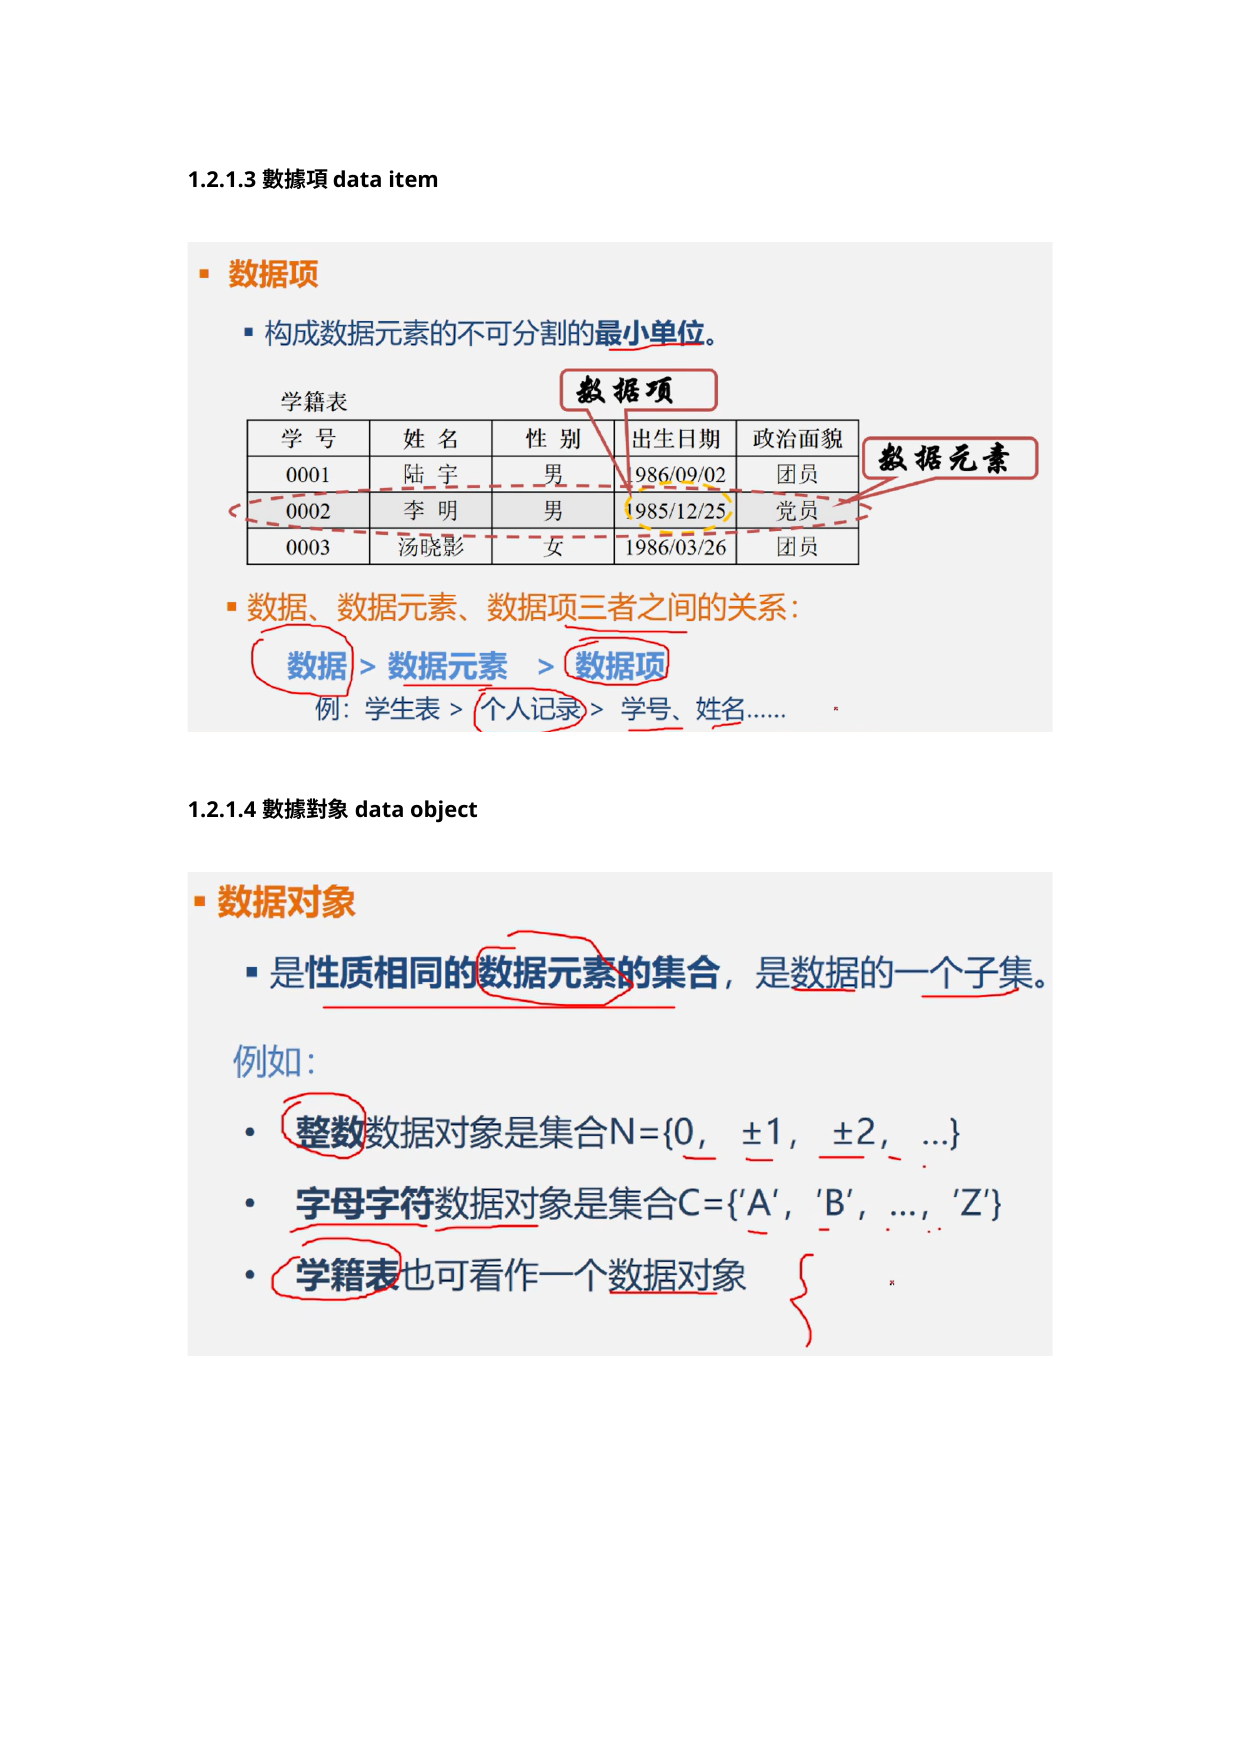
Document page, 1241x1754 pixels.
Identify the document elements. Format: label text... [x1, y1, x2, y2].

subtitle 1.2.1.4 數據對象 data object [187, 792, 1053, 824]
subtitle 1.2.1.3 數據項 data item [187, 162, 1053, 194]
picture [187, 242, 1053, 732]
picture [187, 872, 1053, 1356]
